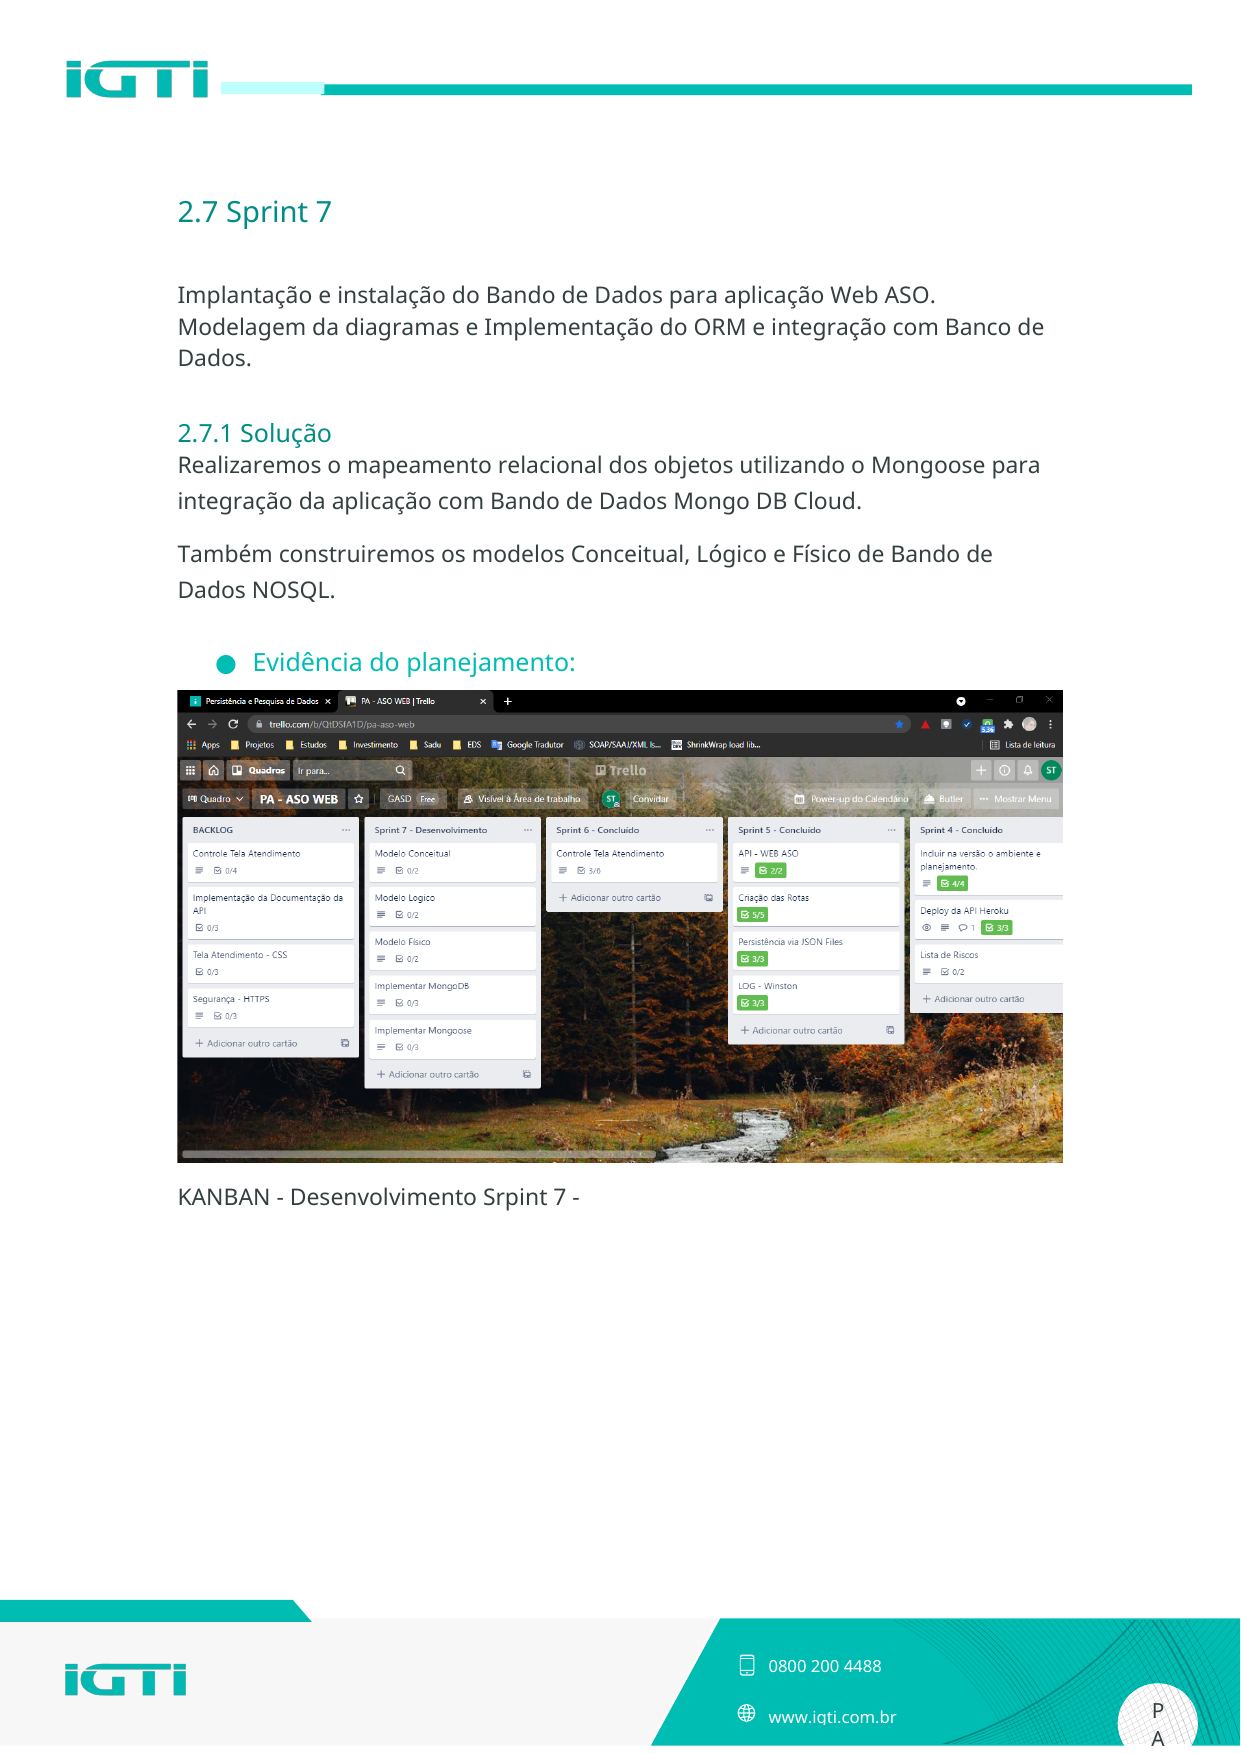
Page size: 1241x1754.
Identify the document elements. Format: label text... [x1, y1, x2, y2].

text Implantação e instalação do Bando de Dados para aplicação Web ASO. Modelagem da diagramas e Implementação do ORM e integração com Banco de Dados. [177, 279, 1063, 373]
text 2.7.1 Solução [177, 415, 1063, 449]
picture [58, 54, 216, 104]
text Também construiremos os modelos Conceitual, Lógico e Físico de Bando de Dados NOSQL. [177, 538, 1063, 605]
list Evidência do planejamento: [215, 635, 1063, 686]
text 2.7 Sprint 7 [177, 191, 1063, 231]
picture [177, 690, 1063, 1163]
picture [890, 1620, 1241, 1744]
text KANBAN - Desenvolvimento Srpint 7 - [177, 1179, 1063, 1212]
text Realizaremos o mapeamento relacional dos objetos utilizando o Mongoose para integração da aplicação com Bando de Dados Mongo DB Cloud. [177, 449, 1063, 517]
picture [58, 1658, 193, 1701]
